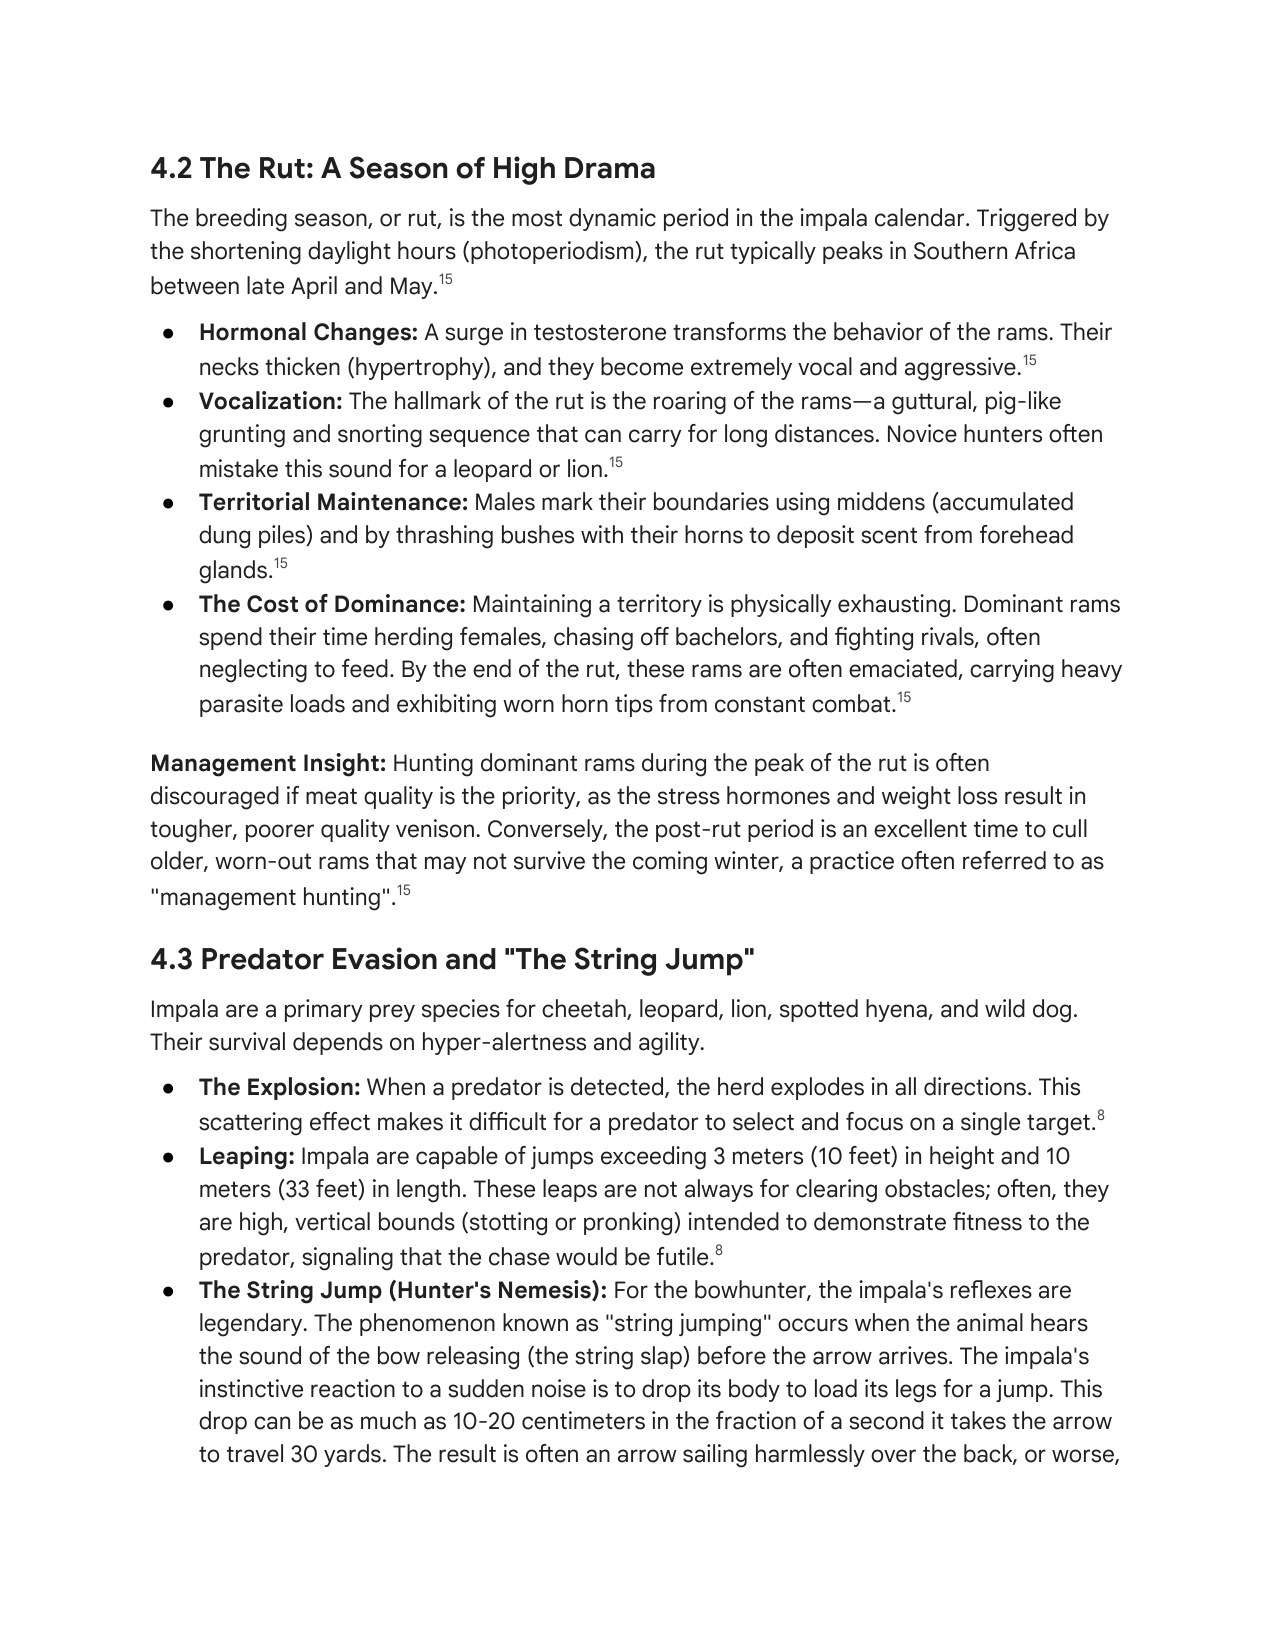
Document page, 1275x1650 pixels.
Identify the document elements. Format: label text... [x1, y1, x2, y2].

text Management Insight: Hunting dominant rams during the peak of the rut is often discouraged if meat quality is the priority, as the stress hormones and weight loss result in tougher, poorer quality venison. Conversely, the post-rut period is an excellent time to cull older, worn-out rams that may not survive the coming winter, a practice often referred to as "management hunting".15 [150, 749, 1125, 912]
list Leaping: Impala are capable of jumps exceeding 3 meters (10 feet) in height and 10 meters (33 feet) in length. These leaps are not always for clearing obstacles; often, they are high, vertical bounds (stotting or pronking) intended to demonstrate fitness to the predator, signaling that the chase would be futile.8 [161, 1142, 1125, 1272]
list Hormonal Changes: A surge in testosterone transforms the behavior of the rams. Their necks thicken (hypertrophy), and they become extremely vocal and aggressive.15 [161, 318, 1125, 383]
text Impala are a primary prey species for cheetah, leopard, lion, spotted hyena, and wild dog. Their survival depends on hyper-alertness and agility. [150, 996, 1125, 1057]
list The Explosion: When a predator is detected, the herd explodes in all directions. This scattering effect makes it difficult for a predator to select and focus on a single target.8 [161, 1073, 1125, 1138]
subtitle 4.2 The Rut: A Season of High Drama [150, 150, 1125, 187]
subtitle 4.3 Predator Evasion and "The String Jump" [150, 941, 1125, 978]
list Territorial Maintenance: Males mark their boundaries using middens (accumulated dung piles) and by thrashing bushes with their horns to deposit scent from forehead glands.15 [161, 489, 1125, 586]
list The Cost of Dominance: Maintaining a territory is physically exhausting. Dominant rams spend their time herding females, chasing off bachelors, and fighting rivals, often neglecting to feed. By the end of the rut, these rams are often emaciated, carrying heavy parasite loads and exhibiting worn horn tips from constant combat.15 [161, 590, 1125, 720]
text The breeding season, or rut, is the most dynamic period in the impala calendar. Triggered by the shortening daylight hours (photoperiodism), the rut typically peaks in Southern Africa between late April and May.15 [150, 204, 1125, 301]
list Vocalization: The hallmark of the rut is the roaring of the rams—a guttural, pig-like grunting and snorting sequence that can carry for long distances. Novice hunters often mistake this sound for a leopard or lion.15 [161, 387, 1125, 484]
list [161, 1277, 1125, 1469]
